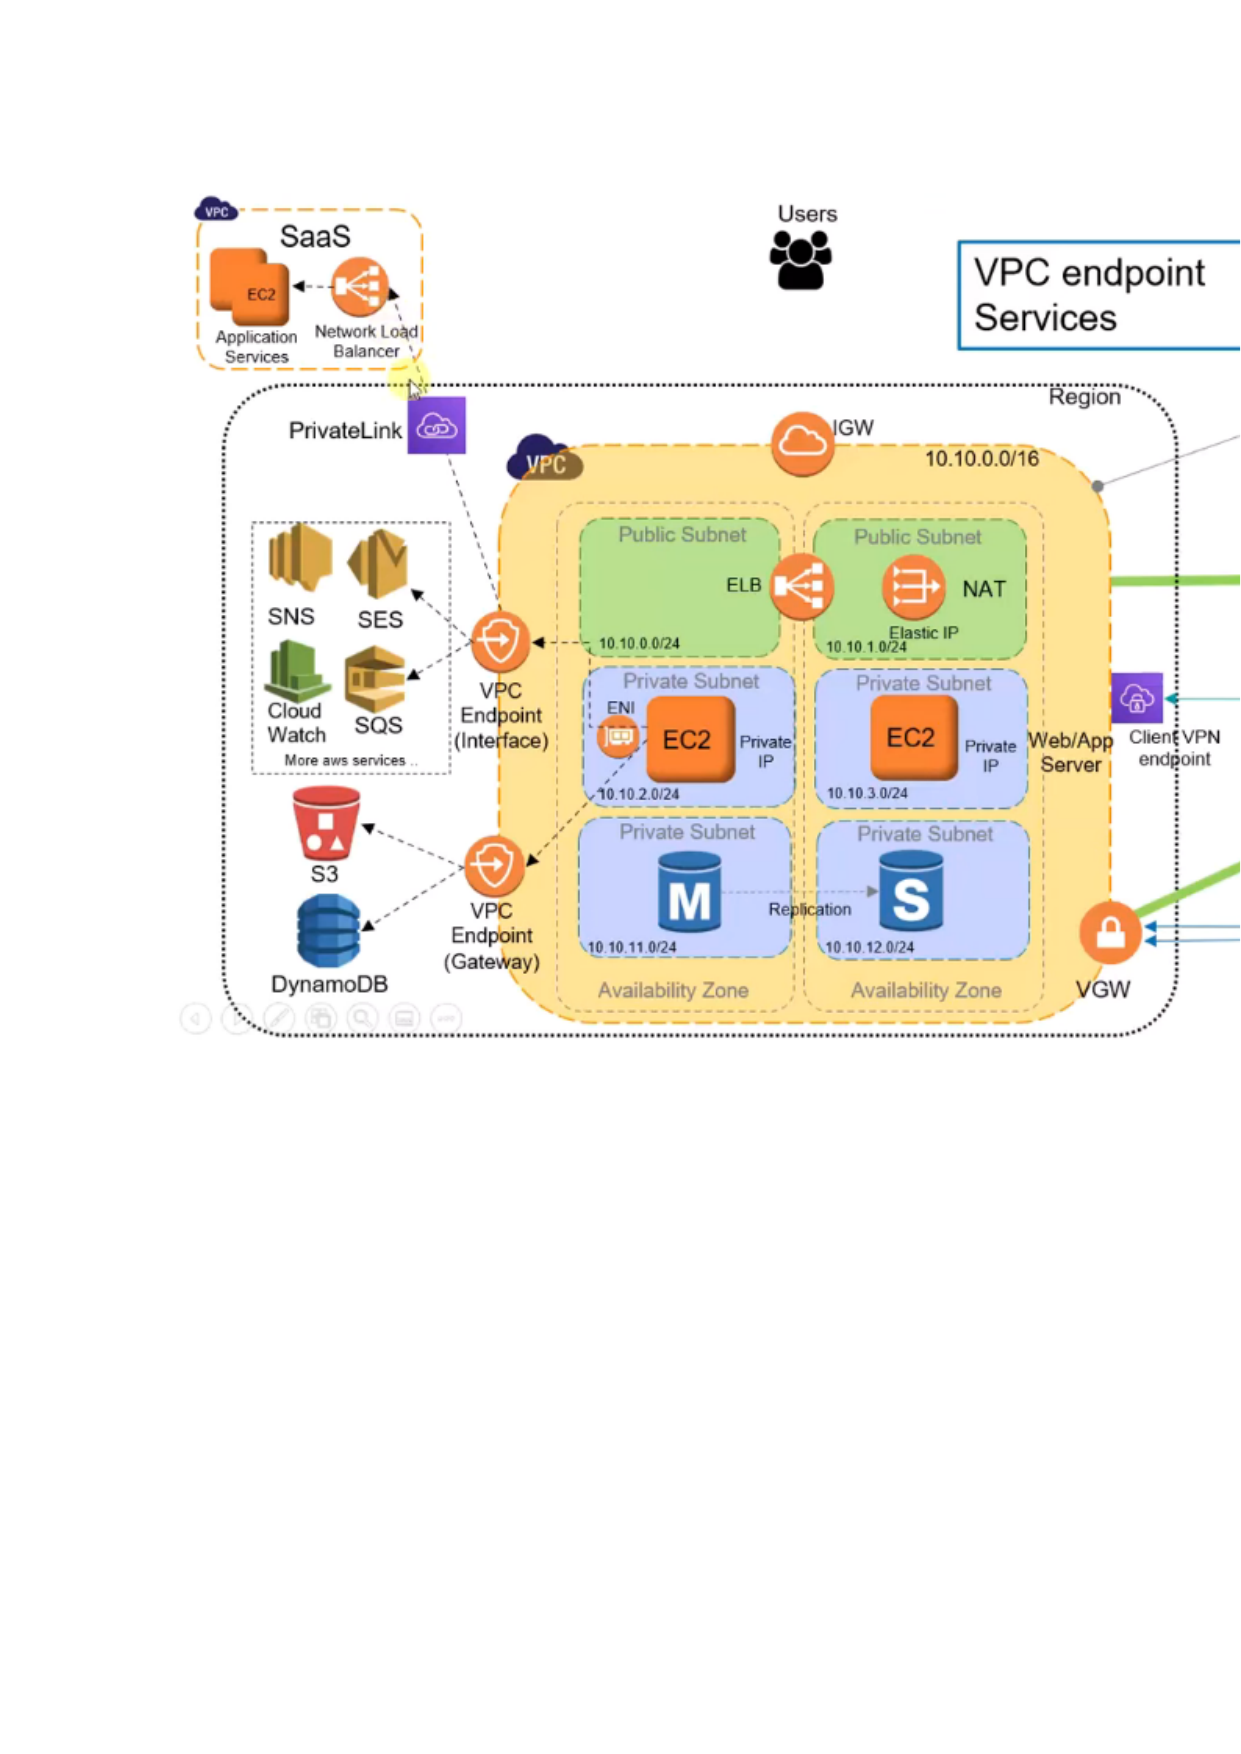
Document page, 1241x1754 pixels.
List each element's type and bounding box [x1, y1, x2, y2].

picture [150, 150, 1241, 1049]
